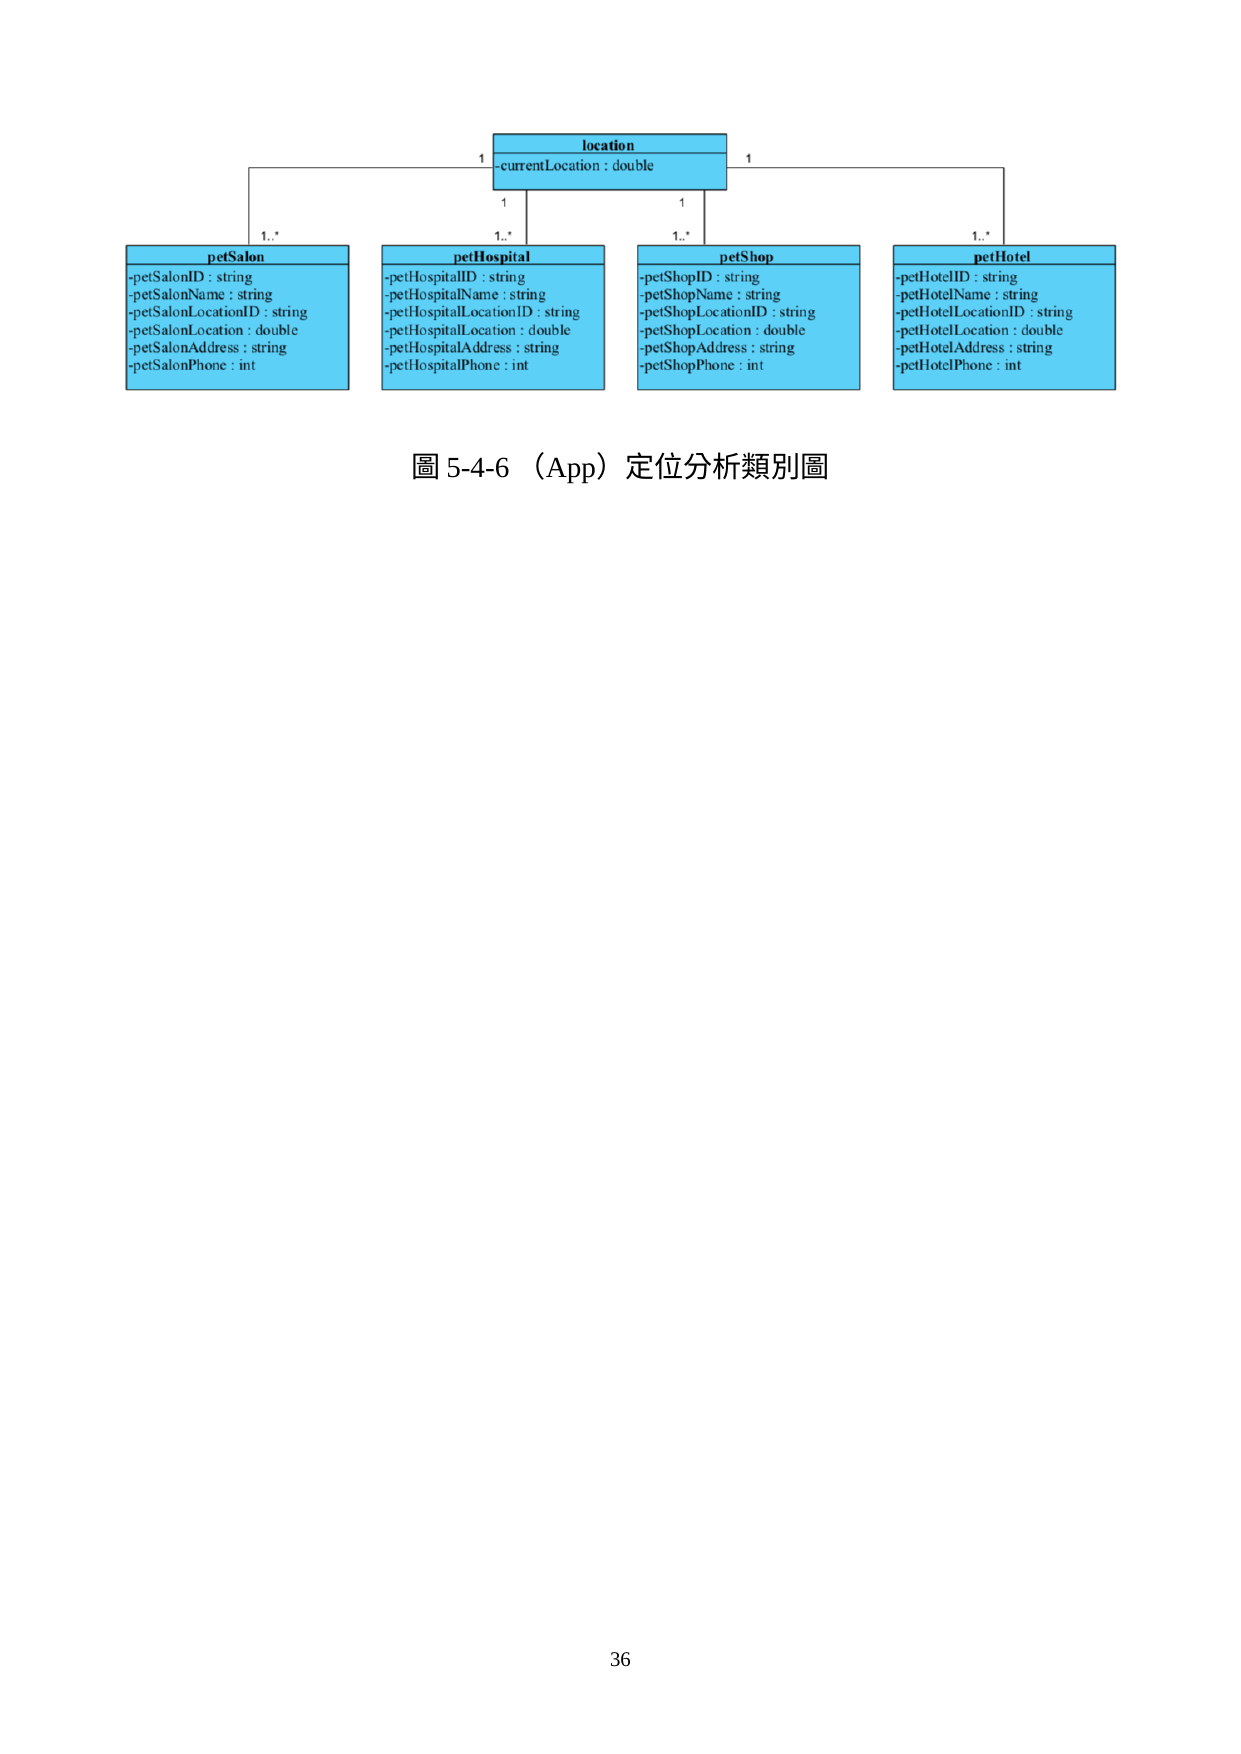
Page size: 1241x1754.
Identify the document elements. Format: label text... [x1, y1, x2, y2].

picture [118, 127, 1123, 398]
subtitle 圖5-4-6 （App）定位分析類別圖 [118, 427, 1122, 502]
